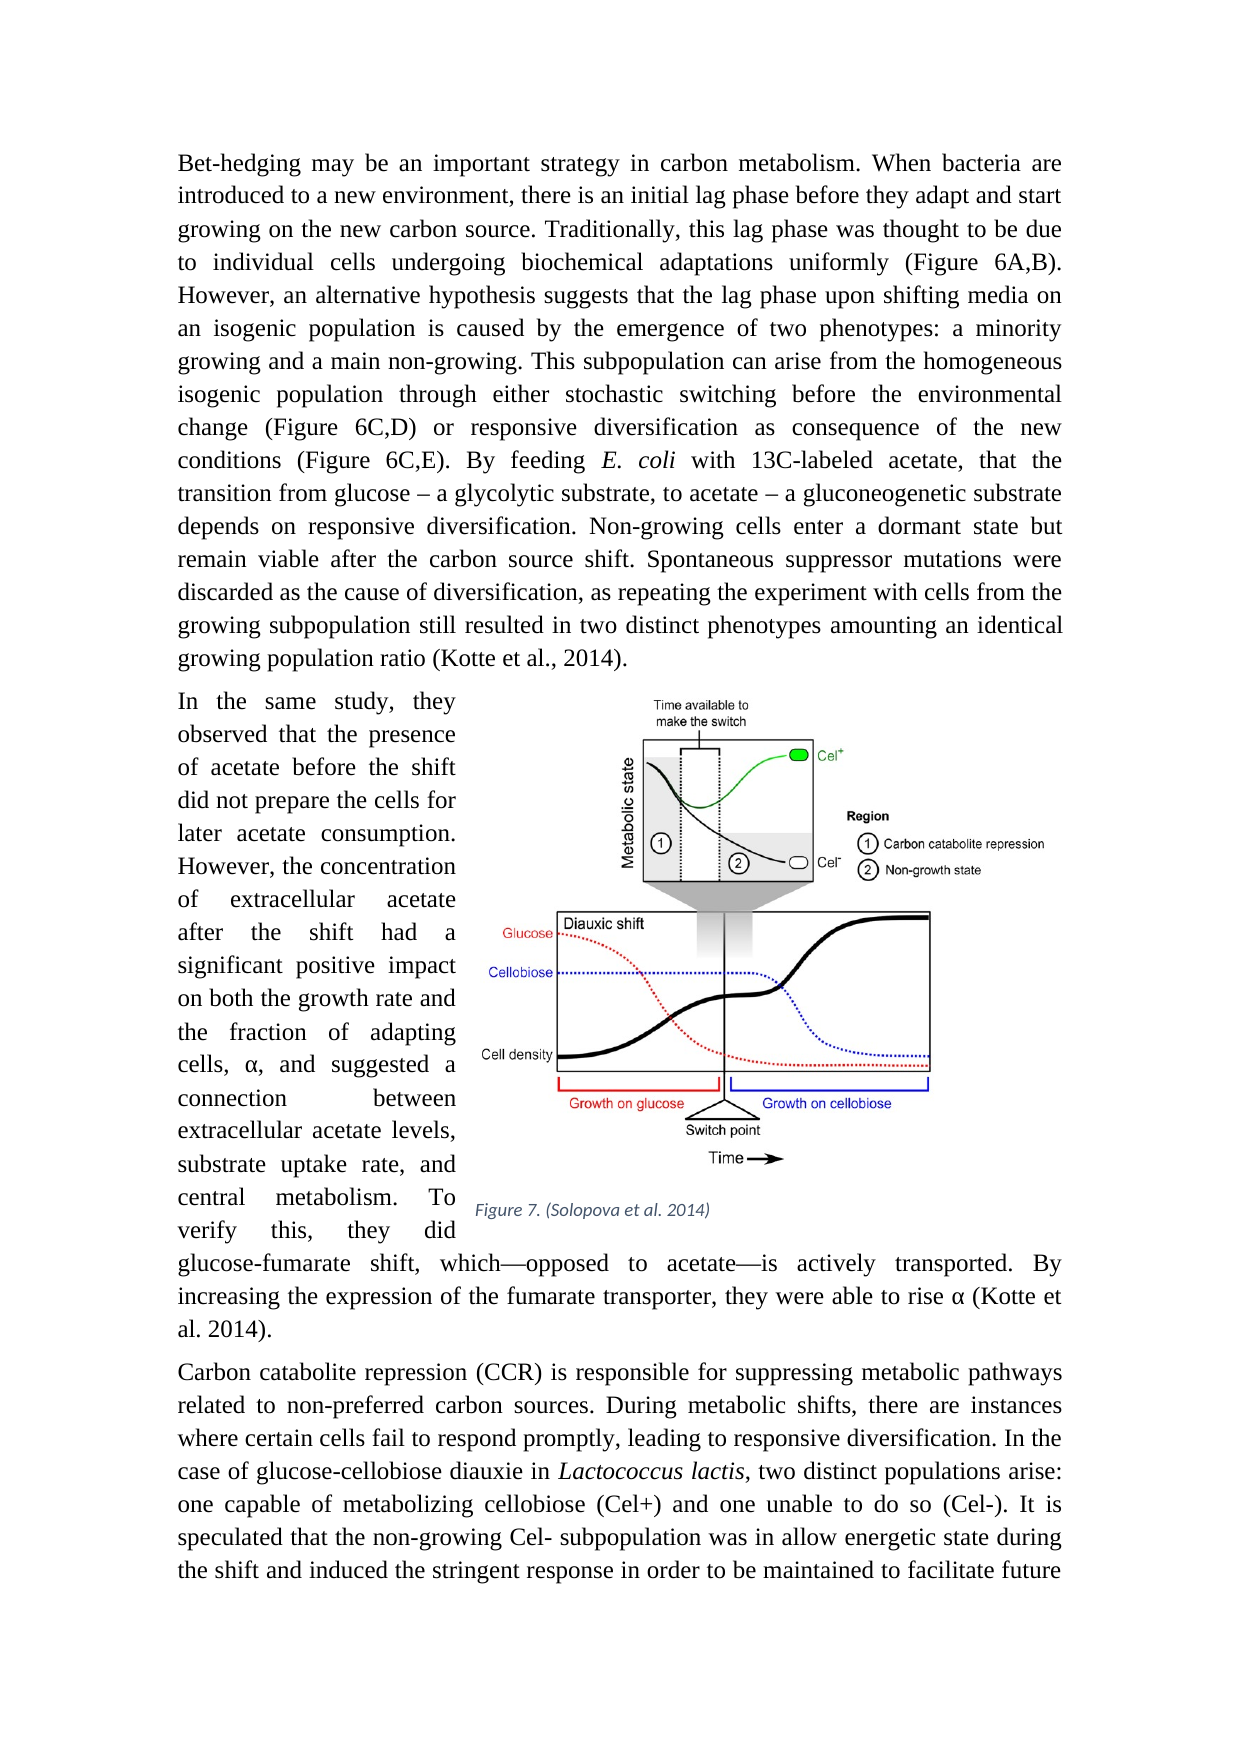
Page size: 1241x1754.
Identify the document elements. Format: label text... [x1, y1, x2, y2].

picture [480, 698, 1045, 1166]
text Bet-hedging may be an important strategy in carbon metabolism. When bacteria are introduced to a new environment, there is an initial lag phase before they adapt and start growing on the new carbon source. Traditionally, this lag phase was thought to be due to individual cells undergoing biochemical adaptations uniformly (Figure 6A,B). However, an alternative hypothesis suggests that the lag phase upon shifting media on an isogenic population is caused by the emergence of two phenotypes: a minority growing and a main non-growing. This subpopulation can arise from the homogeneous isogenic population through either stochastic switching before the environmental change (Figure 6C,D) or responsive diversification as consequence of the new conditions (Figure 6C,E). By feeding E. coli with 13C-labeled acetate, that the transition from glucose – a glycolytic substrate, to acetate – a gluconeogenetic substrate depends on responsive diversification. Non-growing cells enter a dormant state but remain viable after the carbon source shift. Spontaneous suppressor mutations were discarded as the cause of diversification, as repeating the experiment with cells from the growing subpopulation still resulted in two distinct phenotypes amounting an identical growing population ratio (Kotte et al., 2014). [177, 148, 1063, 672]
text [177, 1357, 1063, 1584]
